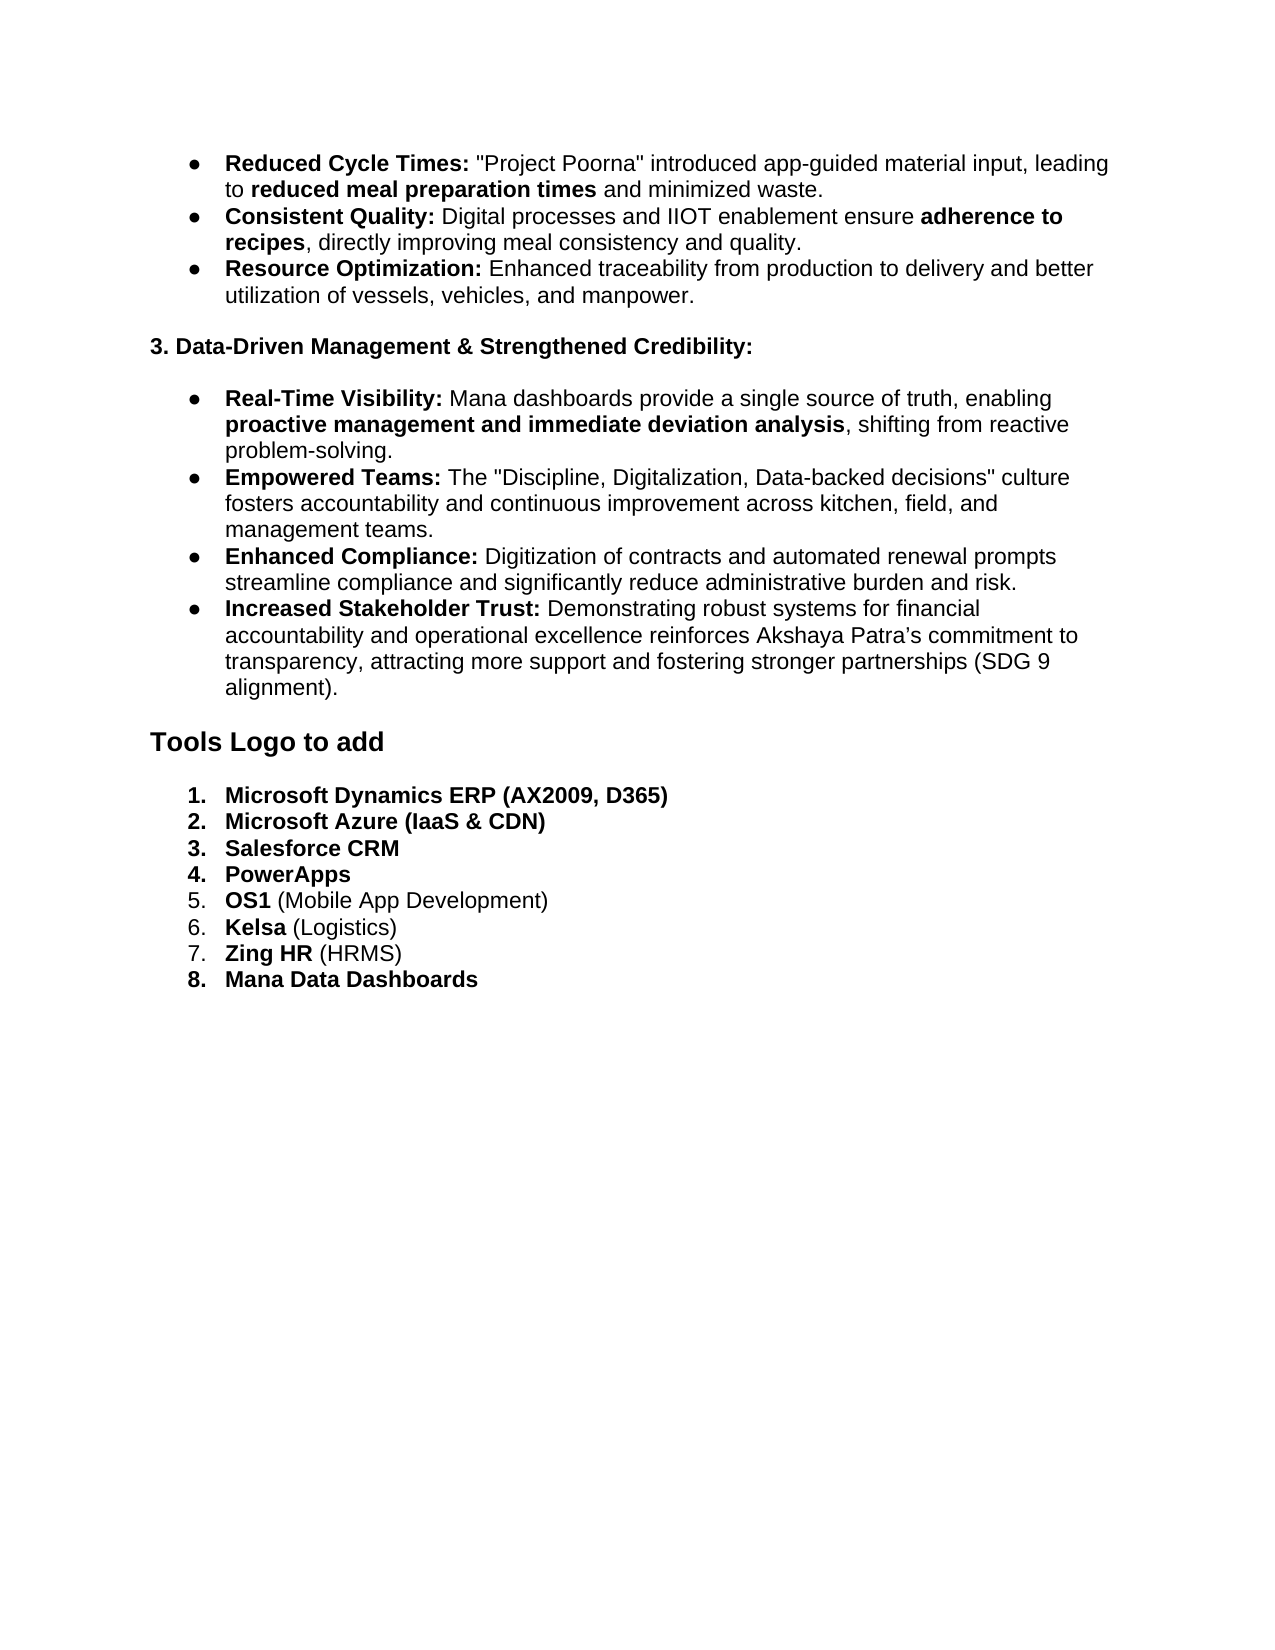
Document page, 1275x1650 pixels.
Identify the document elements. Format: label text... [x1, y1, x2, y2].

list OS1 (Mobile App Development) [187, 887, 1125, 914]
list Microsoft Dynamics ERP (AX2009, D365) [187, 782, 1125, 808]
list Consistent Quality: Digital processes and IIOT enablement ensure adherence to recipes, directly improving meal consistency and quality. [187, 203, 1125, 255]
list Microsoft Azure (IaaS & CDN) [187, 808, 1125, 835]
list Resource Optimization: Enhanced traceability from production to delivery and better utilization of vessels, vehicles, and manpower. [187, 255, 1125, 308]
list Real-Time Visibility: Mana dashboards provide a single source of truth, enabling proactive management and immediate deviation analysis, shifting from reactive problem-solving. [187, 384, 1125, 463]
list Zing HR (HRMS) [187, 940, 1125, 966]
list Kelsa (Logistics) [187, 914, 1125, 940]
list Reduced Cycle Times: "Project Poorna" introduced app-guided material input, leading to reduced meal preparation times and minimized waste. [187, 150, 1125, 203]
list Mana Data Dashboards [187, 966, 1125, 993]
list Empowered Teams: The "Discipline, Digitalization, Data-backed decisions" culture fosters accountability and continuous improvement across kitchen, field, and management teams. [187, 463, 1125, 543]
list Increased Stakeholder Trust: Demonstrating robust systems for financial accountability and operational excellence reinforces Akshaya Patra’s commitment to transparency, attracting more support and fostering stronger partnerships (SDG 9 alignment). [187, 595, 1125, 701]
subtitle Tools Logo to add [150, 726, 1125, 757]
list PowerApps [187, 861, 1125, 887]
list Enhanced Compliance: Digitization of contracts and automated renewal prompts streamline compliance and significantly reduce administrative burden and risk. [187, 543, 1125, 595]
list Salesforce CRM [187, 835, 1125, 861]
text 3. Data-Driven Management & Strengthened Credibility: [150, 333, 1125, 359]
